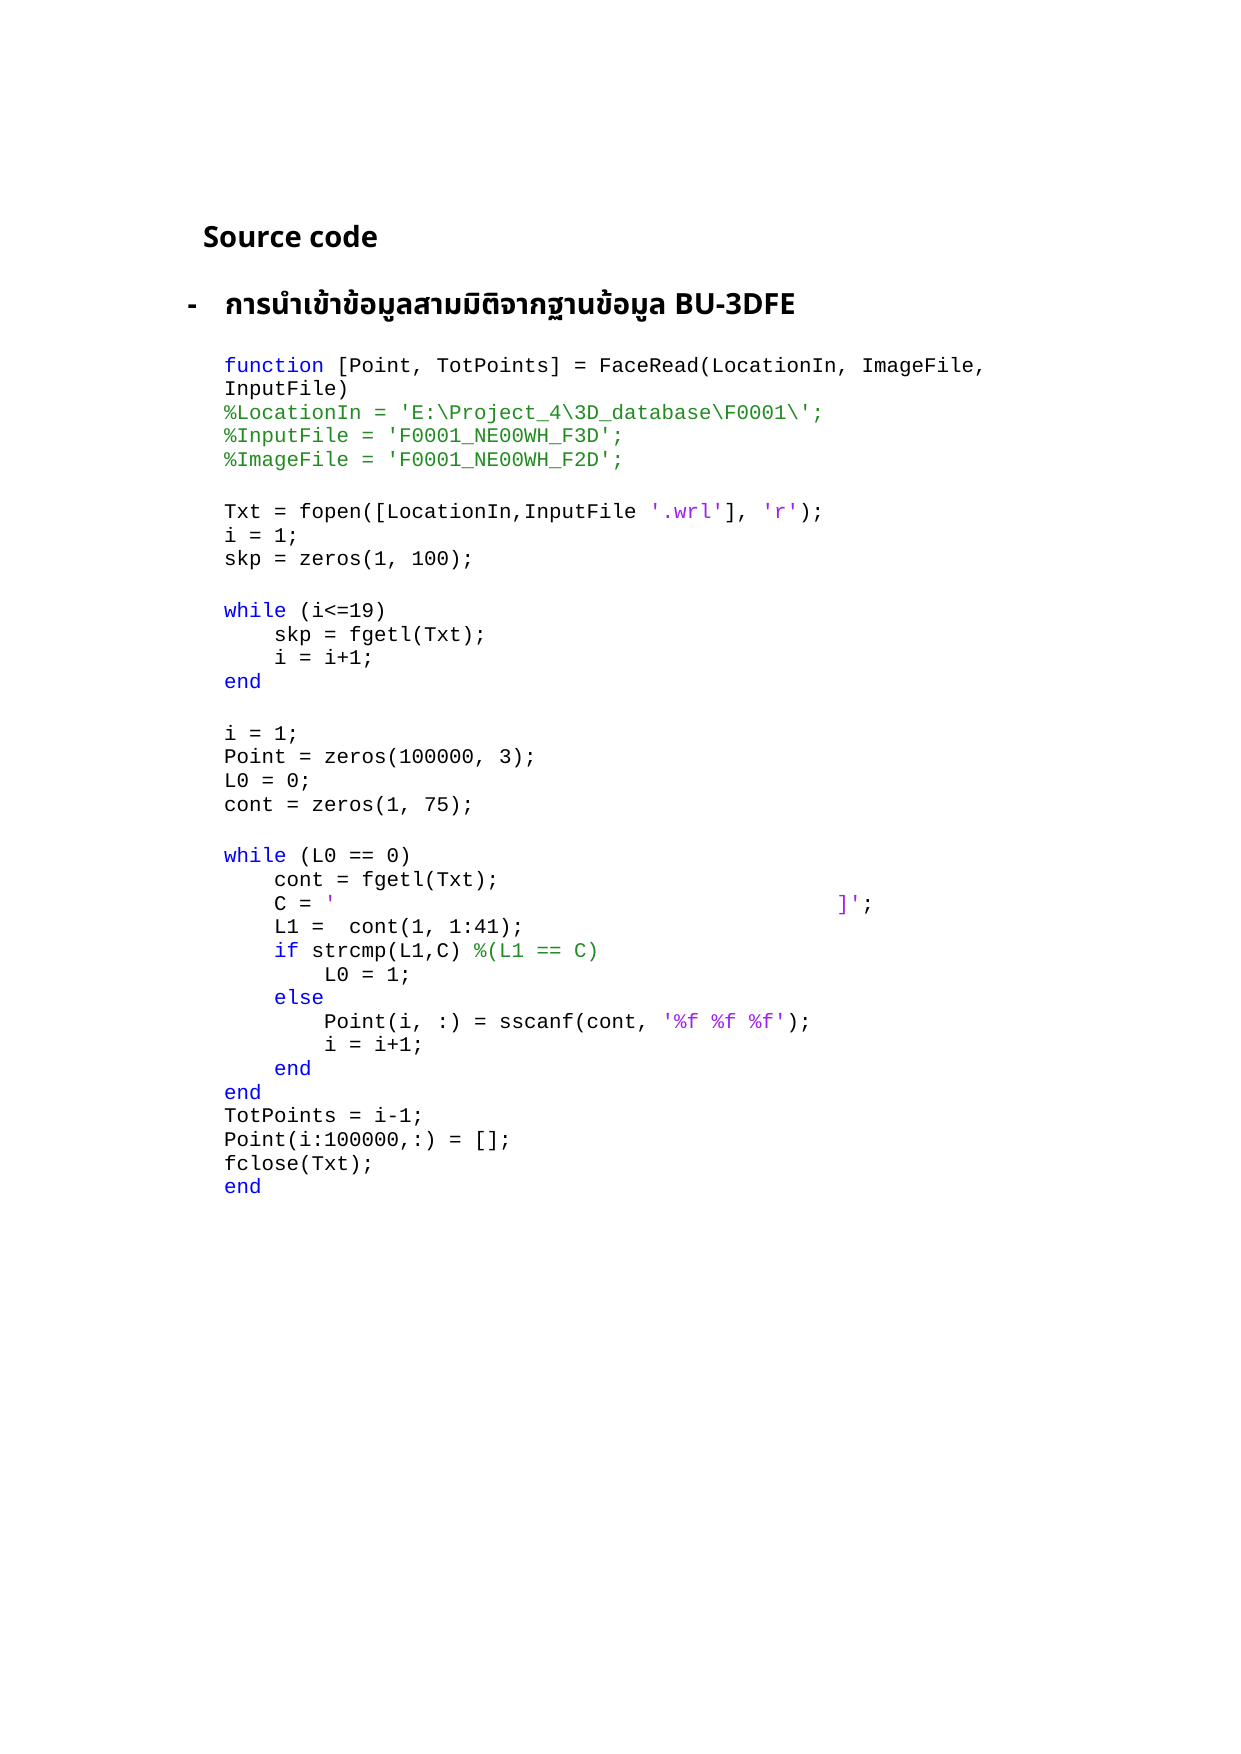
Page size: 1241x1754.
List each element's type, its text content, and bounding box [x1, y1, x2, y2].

text end [224, 671, 1090, 695]
text else [224, 987, 1090, 1011]
text i = i+1; [224, 647, 1090, 671]
text Point(i:100000,:) = []; [224, 1129, 1090, 1153]
text i = i+1; [224, 1034, 1090, 1058]
text i = 1; [224, 525, 1090, 548]
text while (L0 == 0) [224, 845, 1090, 869]
text if strcmp(L1,C) %(L1 == C) [224, 940, 1090, 963]
text cont = fgetl(Txt); [224, 869, 1090, 893]
text Point(i, :) = sscanf(cont, '%f %f %f'); [224, 1011, 1090, 1034]
text L0 = 1; [224, 963, 1090, 987]
text C = ' ]'; [224, 893, 1090, 916]
text %InputFile = 'F0001_NE00WH_F3D'; [150, 426, 1090, 449]
text Source code [150, 216, 1090, 256]
text while (i<=19) [224, 600, 1090, 624]
text L0 = 0; [224, 770, 1090, 794]
text %ImageFile = 'F0001_NE00WH_F2D'; [150, 449, 1090, 473]
text end [224, 1082, 1090, 1105]
text TotPoints = i-1; [224, 1105, 1090, 1129]
text end [224, 1176, 1090, 1200]
text fclose(Txt); [224, 1153, 1090, 1176]
text end [224, 1058, 1090, 1082]
text function [Point, TotPoints] = FaceRead(LocationIn, ImageFile, InputFile) [224, 354, 1090, 402]
text skp = zeros(1, 100); [224, 548, 1090, 572]
list การนำเข้าข้อมูลสามมิติจากฐานข้อมูล BU-3DFE [187, 283, 1090, 327]
text i = 1; [224, 723, 1090, 746]
text cont = zeros(1, 75); [224, 794, 1090, 817]
text %LocationIn = 'E:\Project_4\3D_database\F0001\'; [150, 402, 1090, 426]
text skp = fgetl(Txt); [224, 624, 1090, 647]
text L1 = cont(1, 1:41); [224, 916, 1090, 940]
text Txt = fopen([LocationIn,InputFile '.wrl'], 'r'); [224, 501, 1090, 525]
text Point = zeros(100000, 3); [224, 746, 1090, 770]
